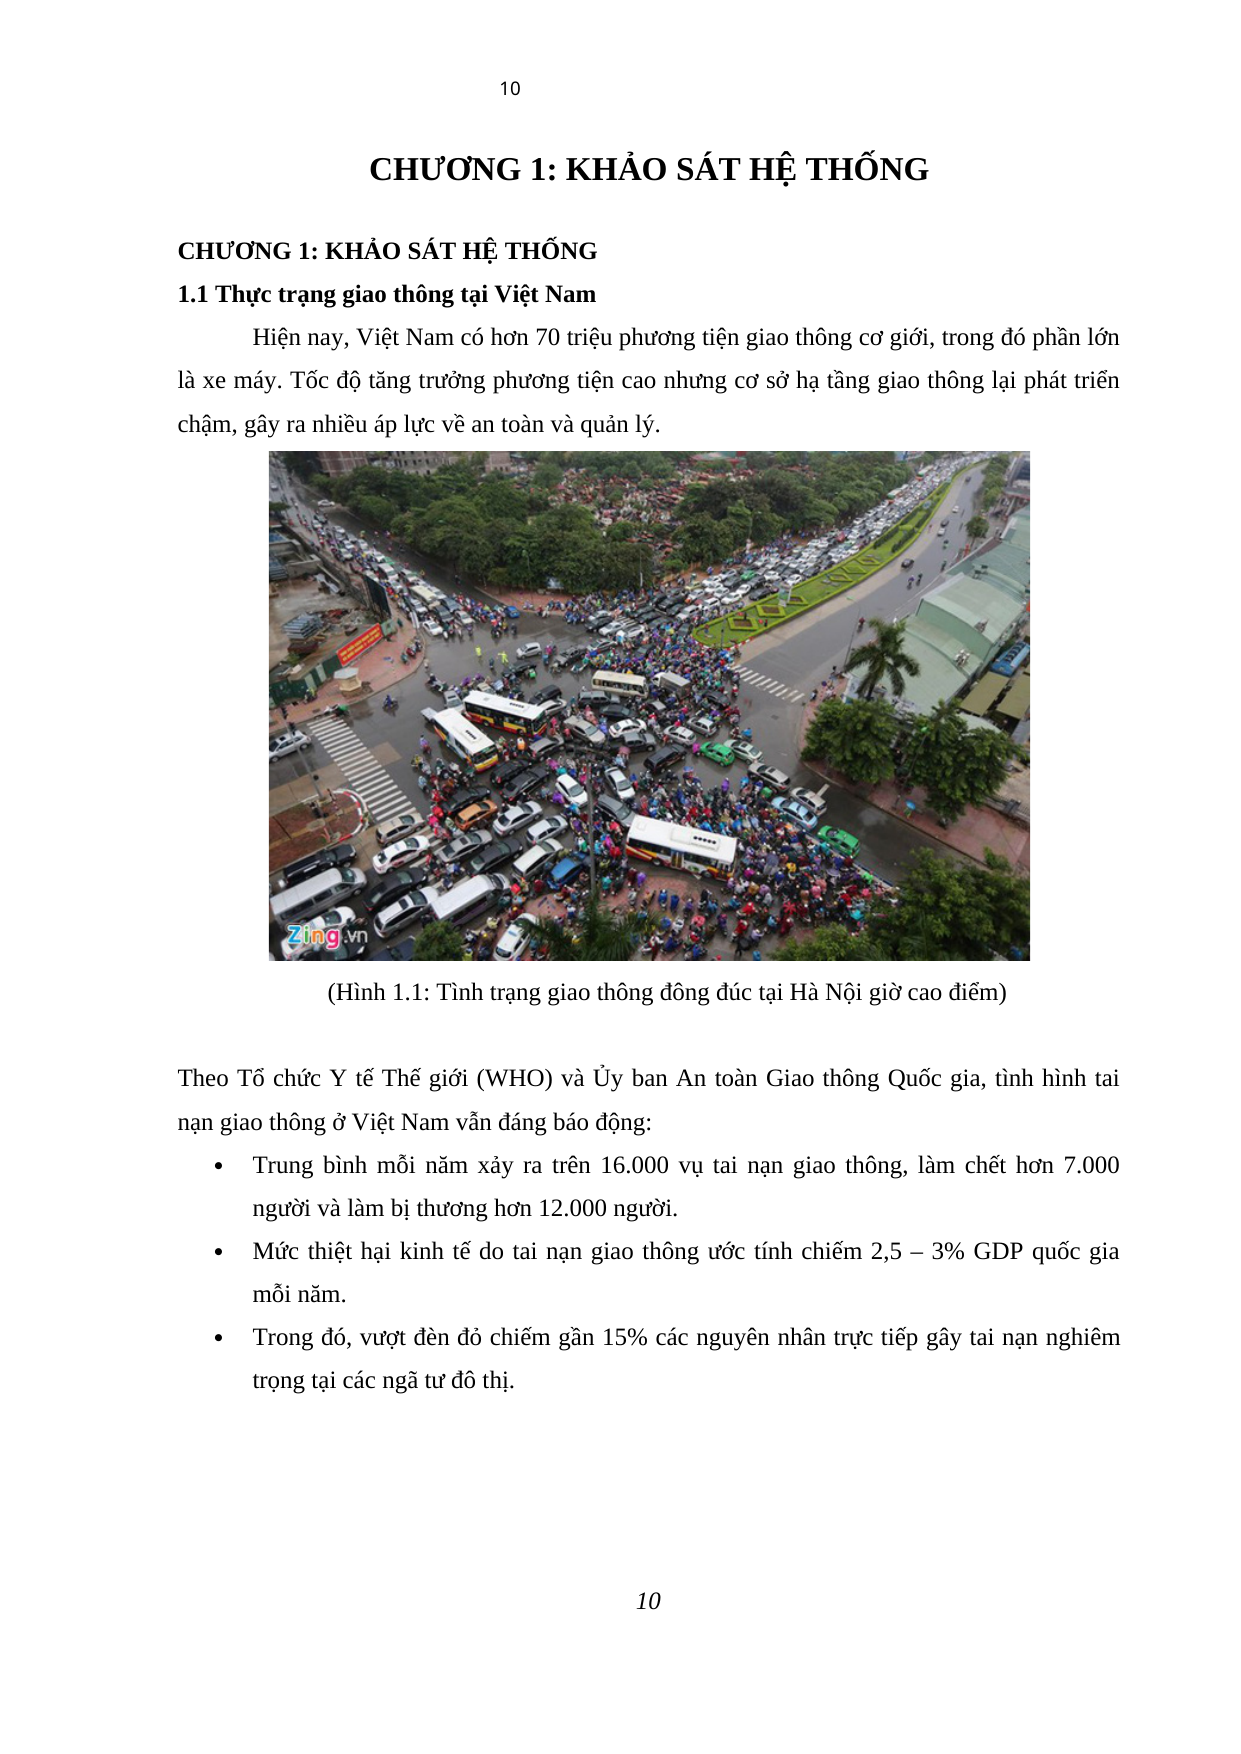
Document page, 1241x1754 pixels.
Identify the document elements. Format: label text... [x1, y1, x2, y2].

list Trong đó, vượt đèn đỏ chiếm gần 15% các nguyên nhân trực tiếp gây tai nạn nghiêm trọng tại các ngã tư đô thị. [215, 1322, 1121, 1394]
text CHƯƠNG 1: KHẢO SÁT HỆ THỐNG [177, 236, 1121, 265]
text (Hình 1.1: Tình trạng giao thông đông đúc tại Hà Nội giờ cao điểm) [327, 977, 1121, 1006]
list Trung bình mỗi năm xảy ra trên 16.000 vụ tai nạn giao thông, làm chết hơn 7.000 người và làm bị thương hơn 12.000 người. [215, 1150, 1121, 1222]
text Hiện nay, Việt Nam có hơn 70 triệu phương tiện giao thông cơ giới, trong đó phần lớn là xe máy. Tốc độ tăng trưởng phương tiện cao nhưng cơ sở hạ tầng giao thông lại phát triển chậm, gây ra nhiều áp lực về an toàn và quản lý. [177, 322, 1121, 437]
subtitle CHƯƠNG 1: KHẢO SÁT HỆ THỐNG [177, 149, 1121, 188]
picture [268, 451, 1030, 961]
list Mức thiệt hại kinh tế do tai nạn giao thông ước tính chiếm 2,5 – 3% GDP quốc gia mỗi năm. [215, 1236, 1121, 1308]
text Theo Tổ chức Y tế Thế giới (WHO) và Ủy ban An toàn Giao thông Quốc gia, tình hình tai nạn giao thông ở Việt Nam vẫn đáng báo động: [177, 1063, 1121, 1135]
text 1.1 Thực trạng giao thông tại Việt Nam [177, 279, 1121, 308]
